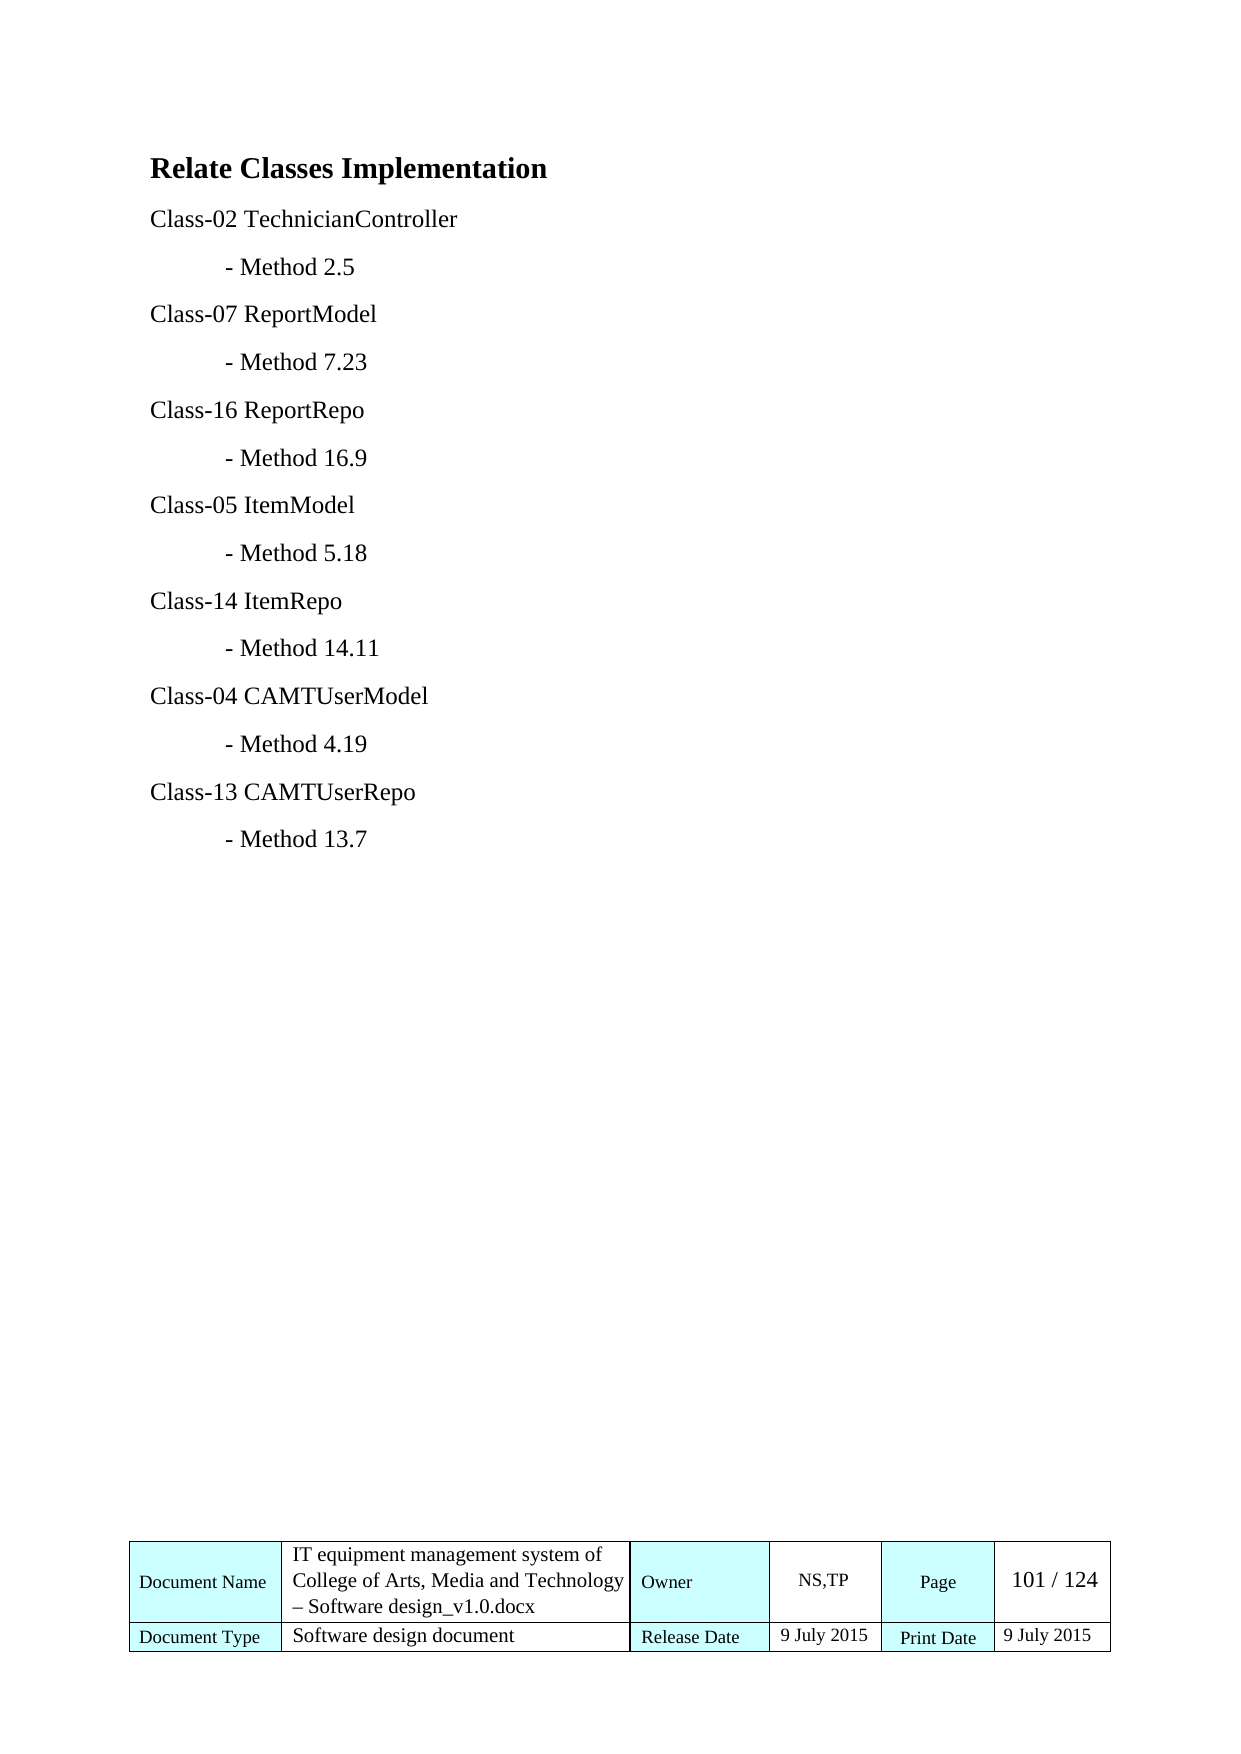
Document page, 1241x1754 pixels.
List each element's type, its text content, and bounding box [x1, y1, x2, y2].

text - Method 5.18 [150, 538, 1090, 567]
text Class-13 CAMTUserRepo [150, 777, 1090, 805]
text Class-14 ItemRepo [150, 586, 1090, 614]
text - Method 14.11 [150, 633, 1090, 662]
text Relate Classes Implementation [150, 150, 1090, 185]
text Class-05 ItemModel [150, 490, 1090, 519]
text Class-16 ReportRepo [150, 395, 1090, 424]
text - Method 16.9 [150, 443, 1090, 471]
text - Method 7.23 [150, 347, 1090, 376]
text - Method 13.7 [150, 824, 1090, 853]
text - Method 2.5 [150, 252, 1090, 281]
text - Method 4.19 [150, 729, 1090, 758]
text Class-02 TechnicianController [150, 204, 1090, 233]
text Class-04 CAMTUserModel [150, 681, 1090, 710]
text Class-07 ReportModel [150, 299, 1090, 328]
